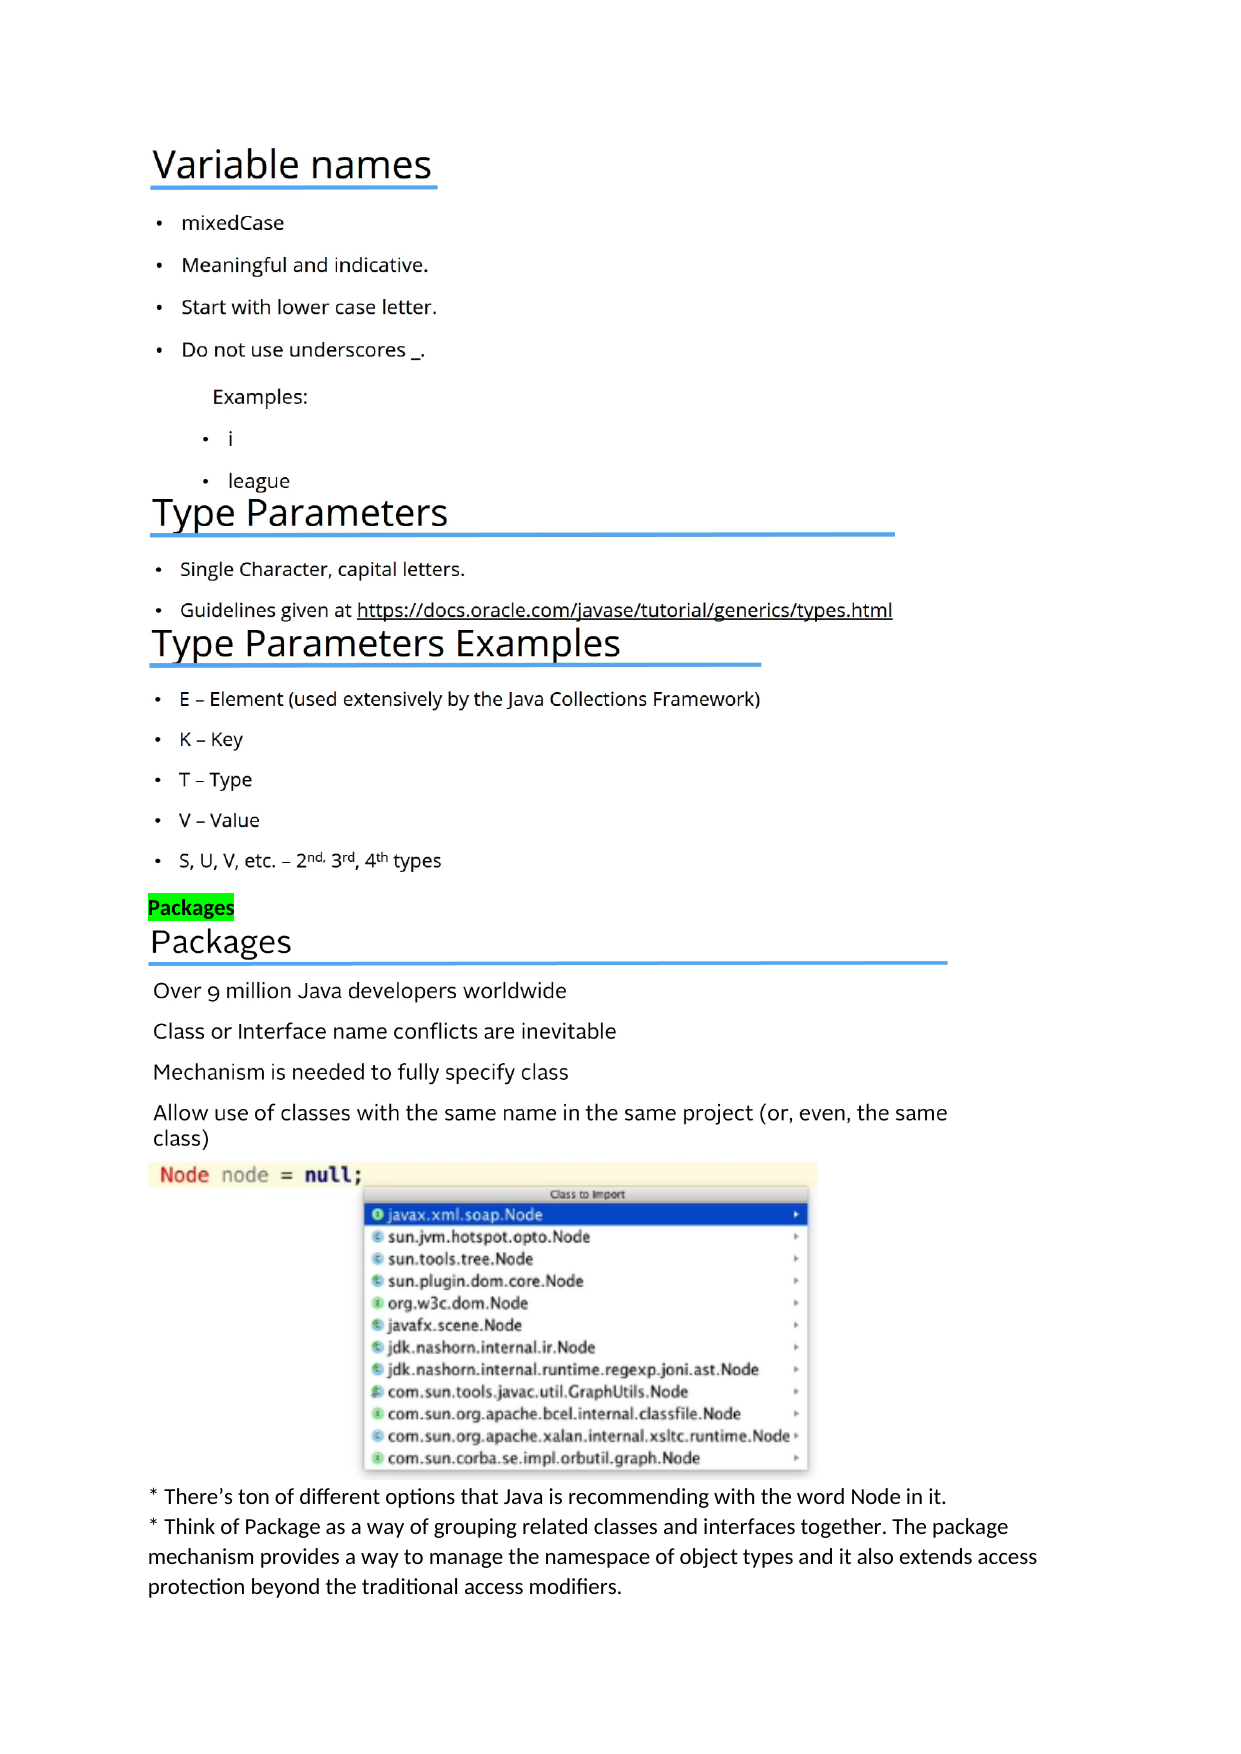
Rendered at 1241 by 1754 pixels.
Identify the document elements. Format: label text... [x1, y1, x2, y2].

picture [147, 1153, 819, 1480]
picture [147, 625, 762, 874]
picture [147, 495, 895, 624]
picture [147, 147, 438, 493]
picture [147, 923, 948, 1151]
